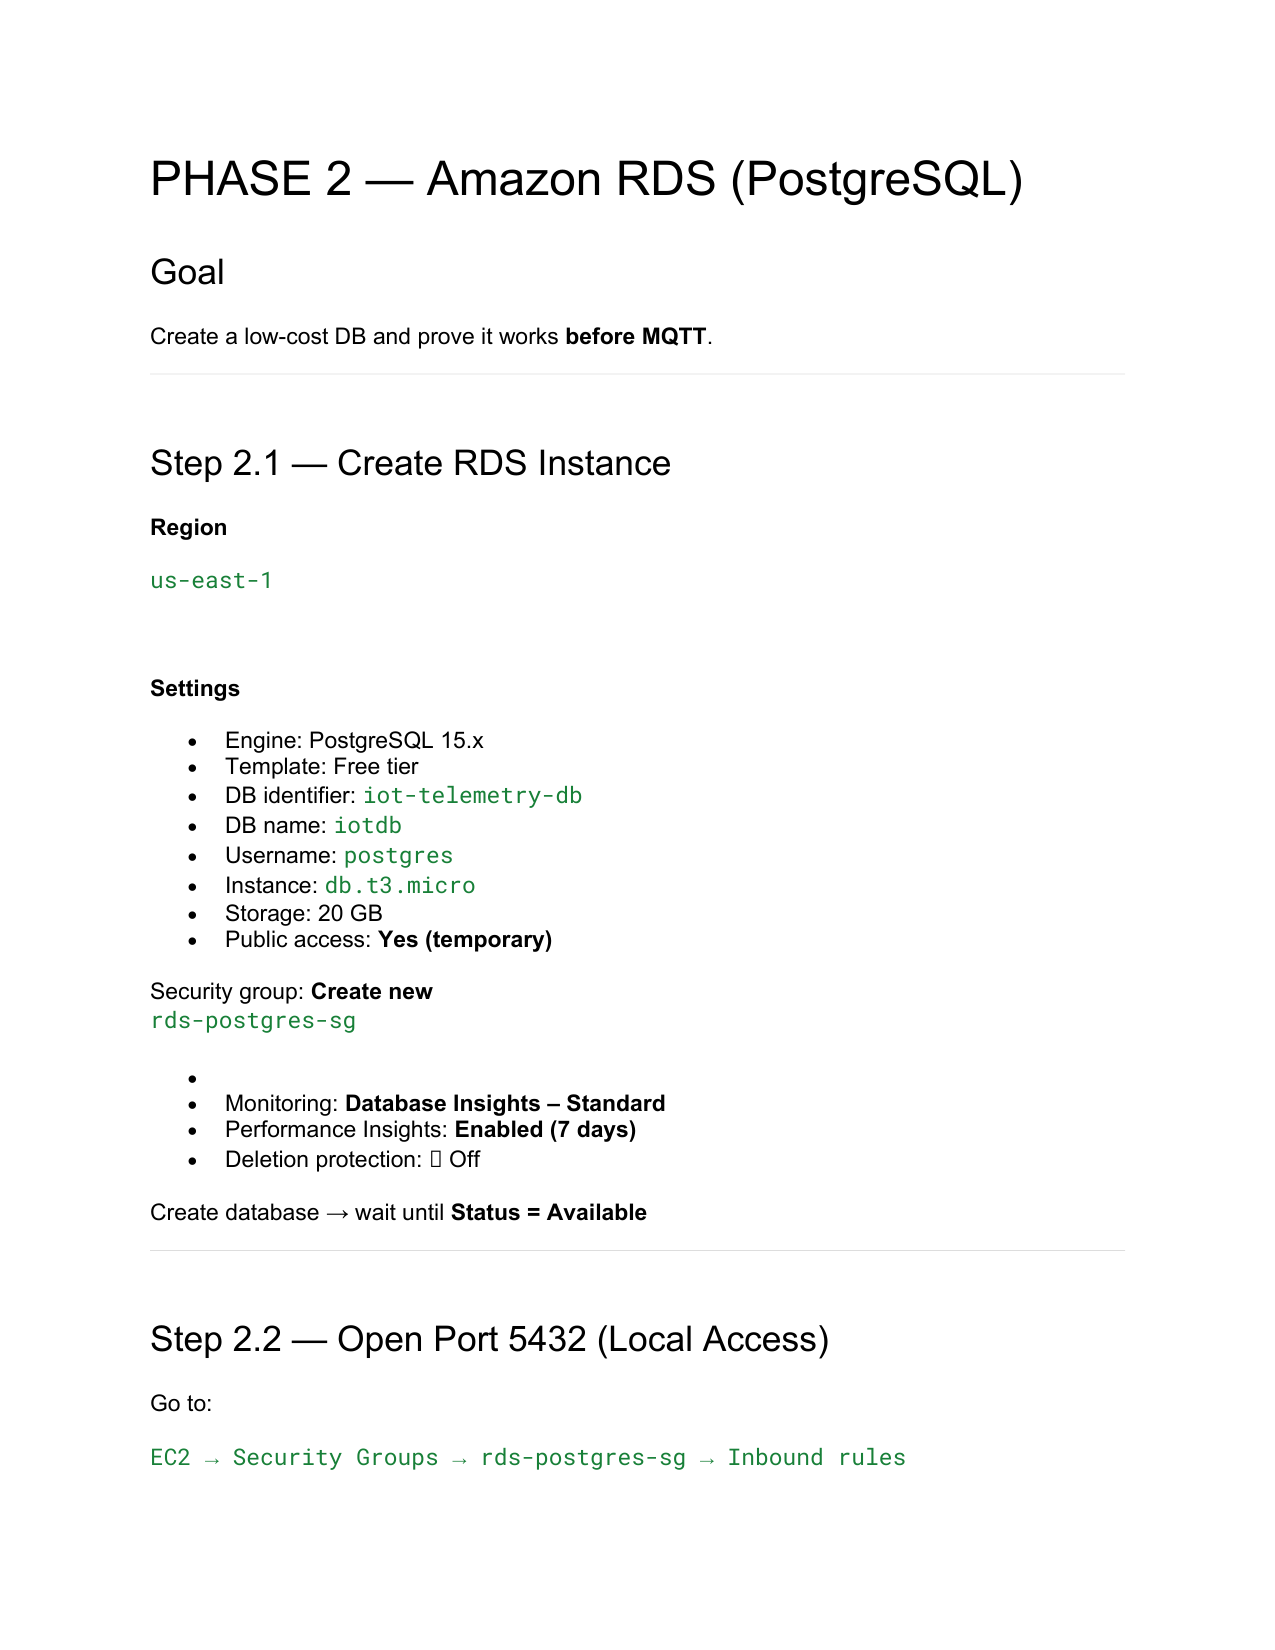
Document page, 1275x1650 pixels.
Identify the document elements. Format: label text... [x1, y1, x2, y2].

list Instance: db.t3.micro [187, 870, 1125, 900]
text us-east-1 [150, 565, 1125, 595]
subtitle Goal [150, 251, 1125, 292]
list Public access: Yes (temporary) [187, 926, 1125, 953]
subtitle Step 2.2 — Open Port 5432 (Local Access) [150, 1318, 1125, 1359]
list Engine: PostgreSQL 15.x [187, 727, 1125, 753]
subtitle Step 2.1 — Create RDS Instance [150, 442, 1125, 482]
list Performance Insights: Enabled (7 days) [187, 1116, 1125, 1143]
list Storage: 20 GB [187, 900, 1125, 926]
text Create database → wait until Status = Available [150, 1199, 1125, 1225]
text Create a low-cost DB and prove it works before MQTT. [150, 323, 1125, 349]
text Region [150, 513, 1125, 540]
list Username: postgres [187, 840, 1125, 870]
text Go to: [150, 1390, 1125, 1416]
list DB identifier: iot-telemetry-db [187, 779, 1125, 809]
text Settings [150, 675, 1125, 702]
text Security group: Create new rds-postgres-sg [150, 978, 1125, 1034]
list Monitoring: Database Insights – Standard [187, 1090, 1125, 1116]
list Template: Free tier [187, 753, 1125, 779]
subtitle PHASE 2 — Amazon RDS (PostgreSQL) [150, 150, 1125, 205]
text EC2 → Security Groups → rds-postgres-sg → Inbound rules [150, 1441, 1125, 1472]
list DB name: iotdb [187, 809, 1125, 840]
list Deletion protection: ❌ Off [187, 1143, 1125, 1174]
